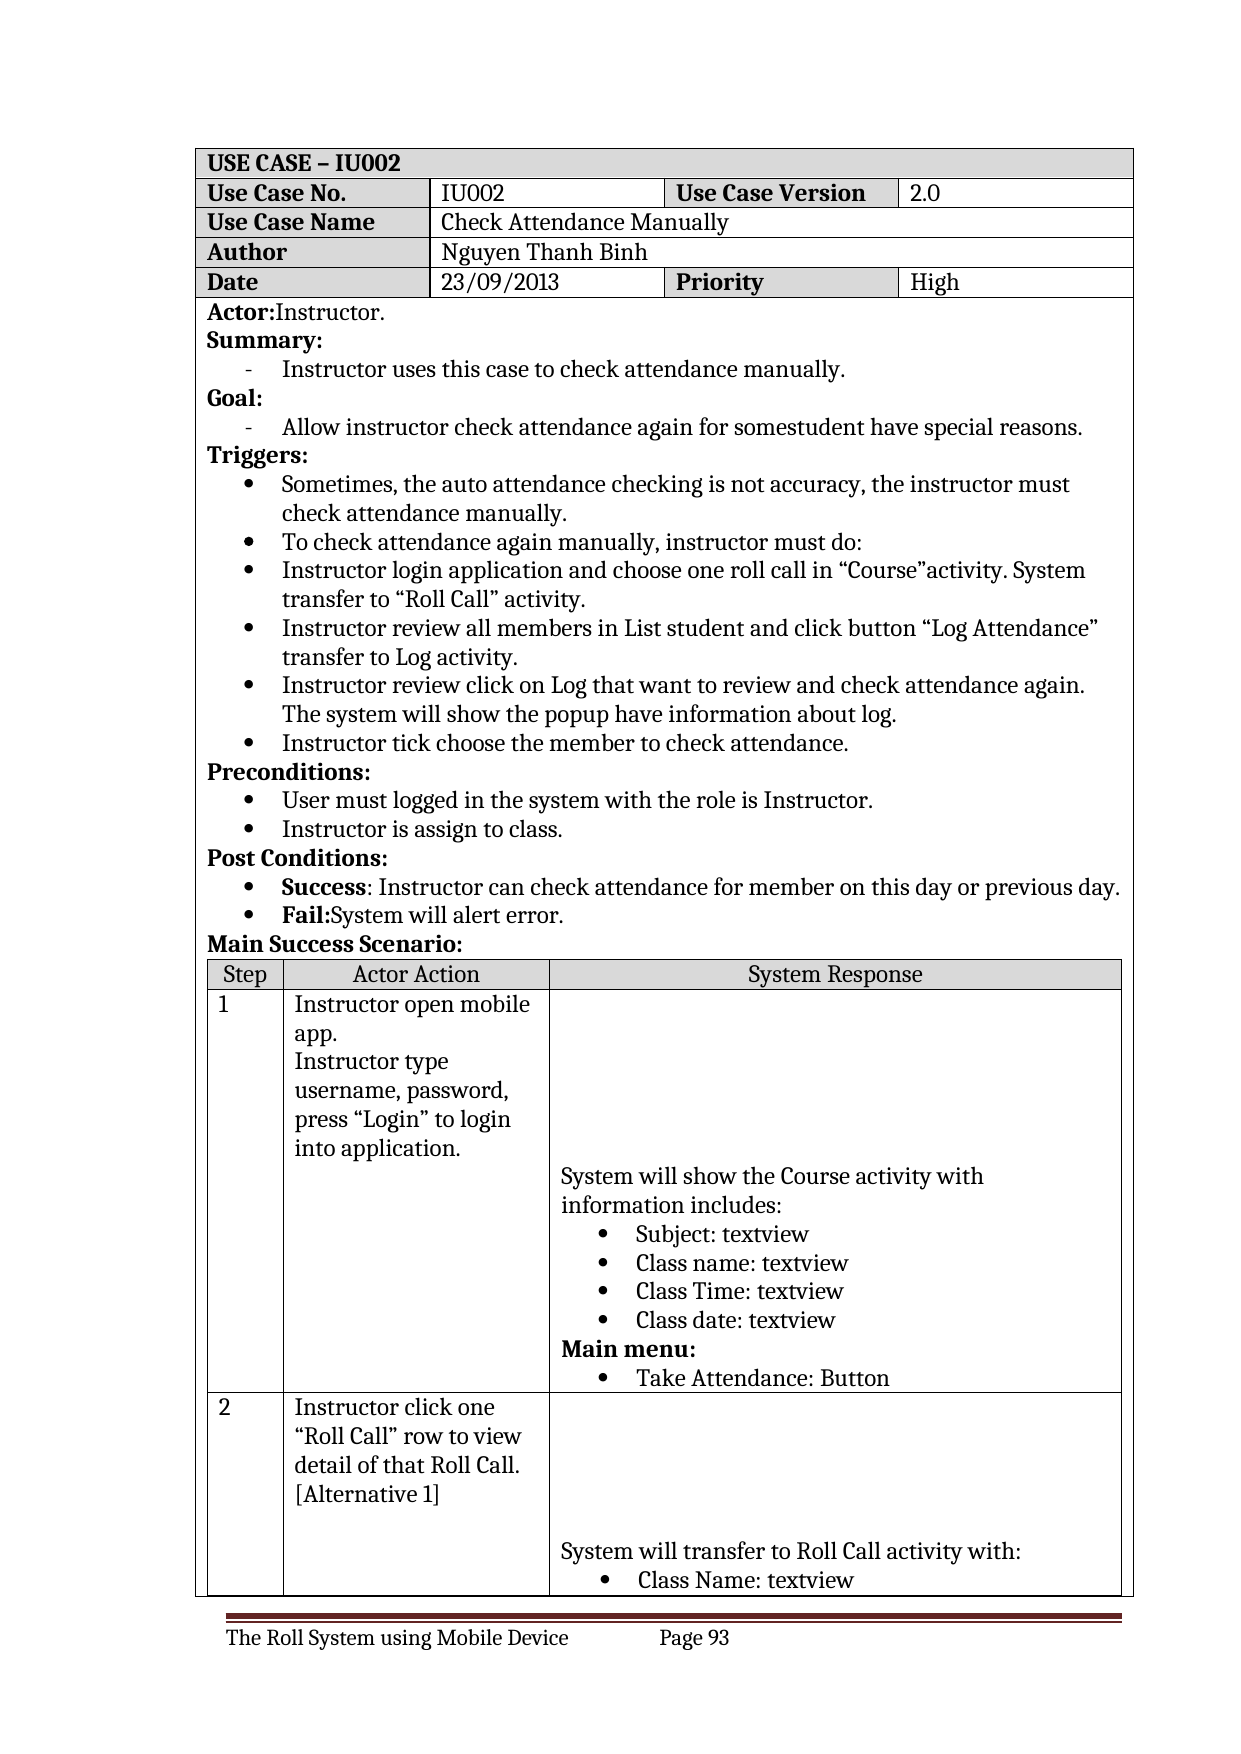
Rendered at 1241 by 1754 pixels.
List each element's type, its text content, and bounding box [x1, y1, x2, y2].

table_cell Check Attendance Manually [431, 208, 1133, 237]
table_cell IU002 [431, 179, 664, 207]
table_cell Use Case No. [196, 179, 429, 207]
table_cell Use Case Version [665, 179, 898, 207]
table_cell Date [196, 268, 429, 297]
table_cell 23/09/2013 [431, 268, 664, 297]
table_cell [196, 298, 1133, 1596]
table_cell Nguyen Thanh Binh [431, 238, 1133, 267]
table_cell High [899, 268, 1133, 297]
table_cell 2.0 [899, 179, 1133, 207]
table_cell Use Case Name [196, 208, 429, 237]
table_cell Author [196, 238, 429, 267]
table_header USE CASE – IU002 [196, 149, 1133, 177]
table_cell Priority [665, 268, 898, 297]
